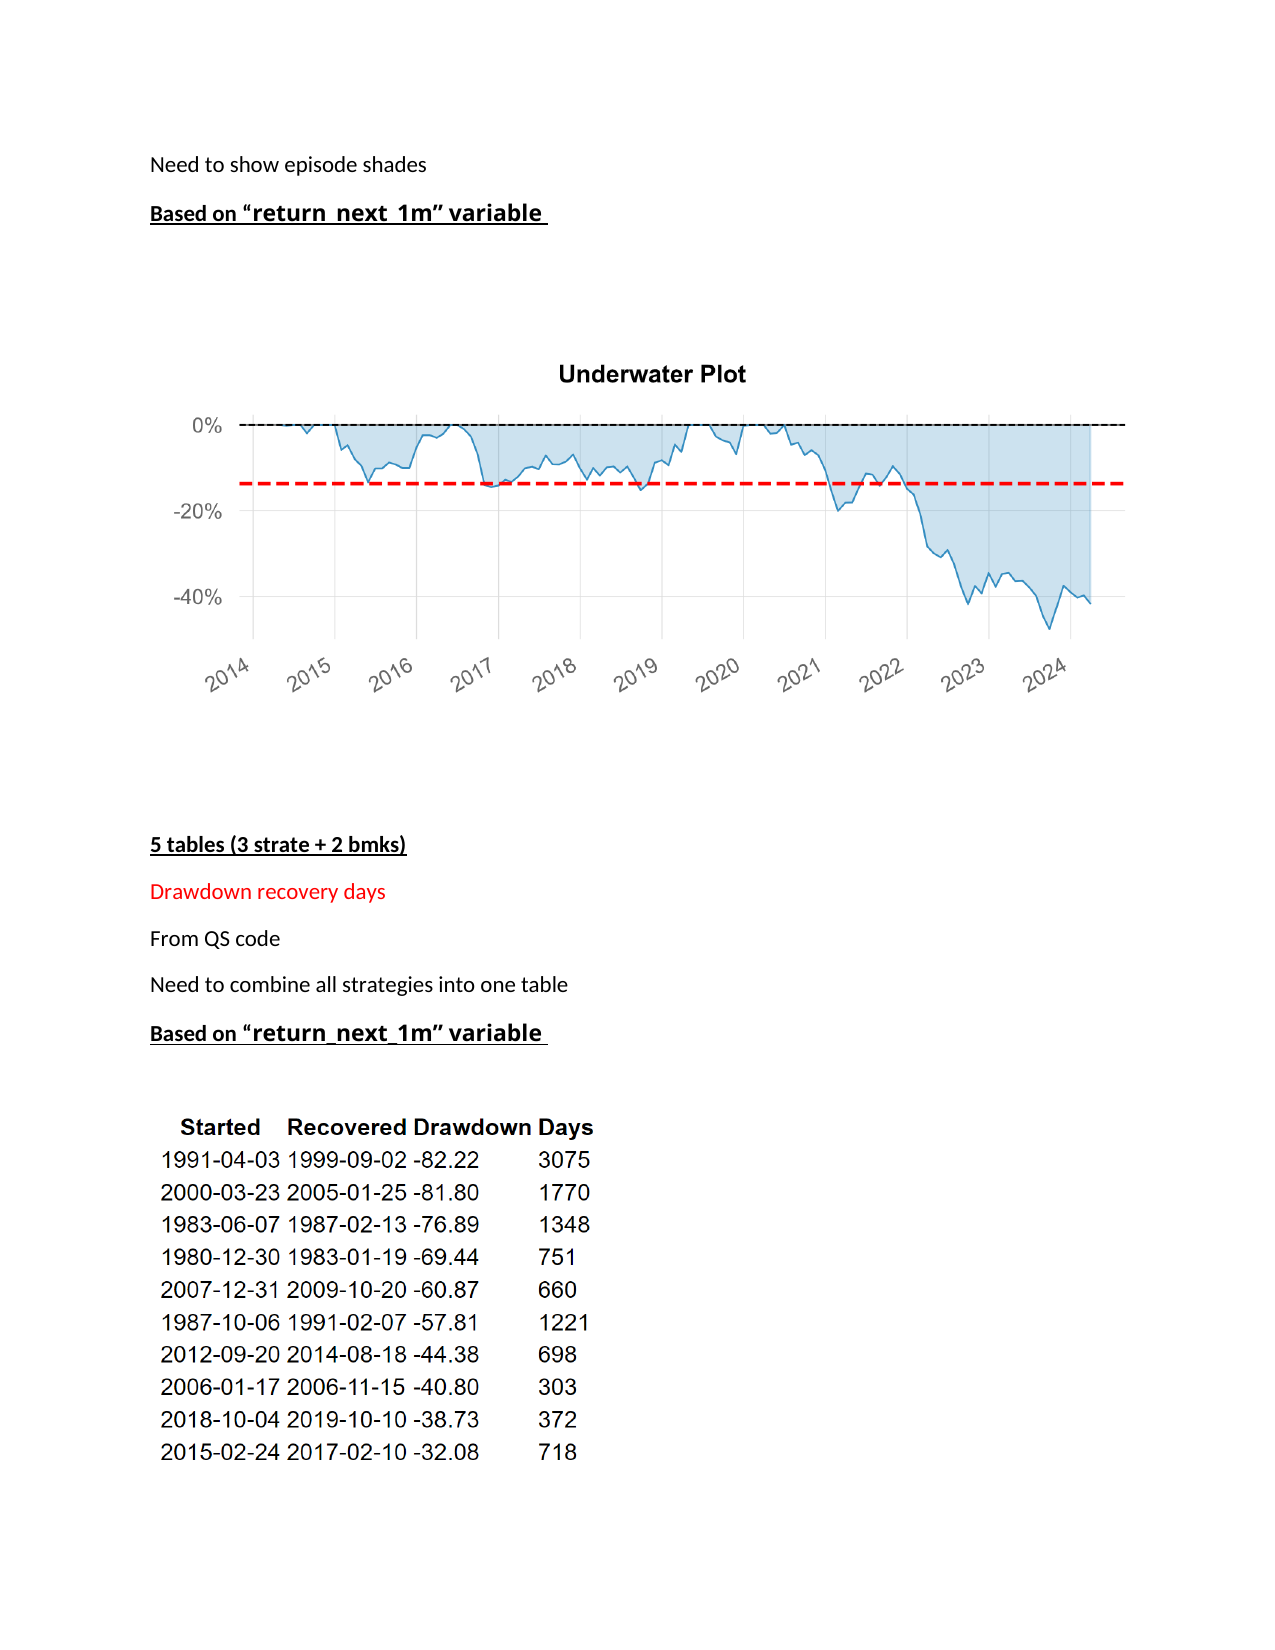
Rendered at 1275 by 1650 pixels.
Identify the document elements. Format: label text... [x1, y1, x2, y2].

picture [150, 1114, 618, 1463]
text Based on “return_next_1m” variable [150, 197, 1125, 228]
text Need to combine all strategies into one table [150, 971, 1125, 998]
text 5 tables (3 strate + 2 bmks) [150, 830, 1125, 858]
text From QS code [150, 924, 1125, 952]
text Need to show episode shades [150, 150, 1125, 178]
text Based on “return_next_1m” variable [150, 1017, 1125, 1049]
picture [150, 341, 1125, 718]
text Drawdown recovery days [150, 877, 1125, 905]
